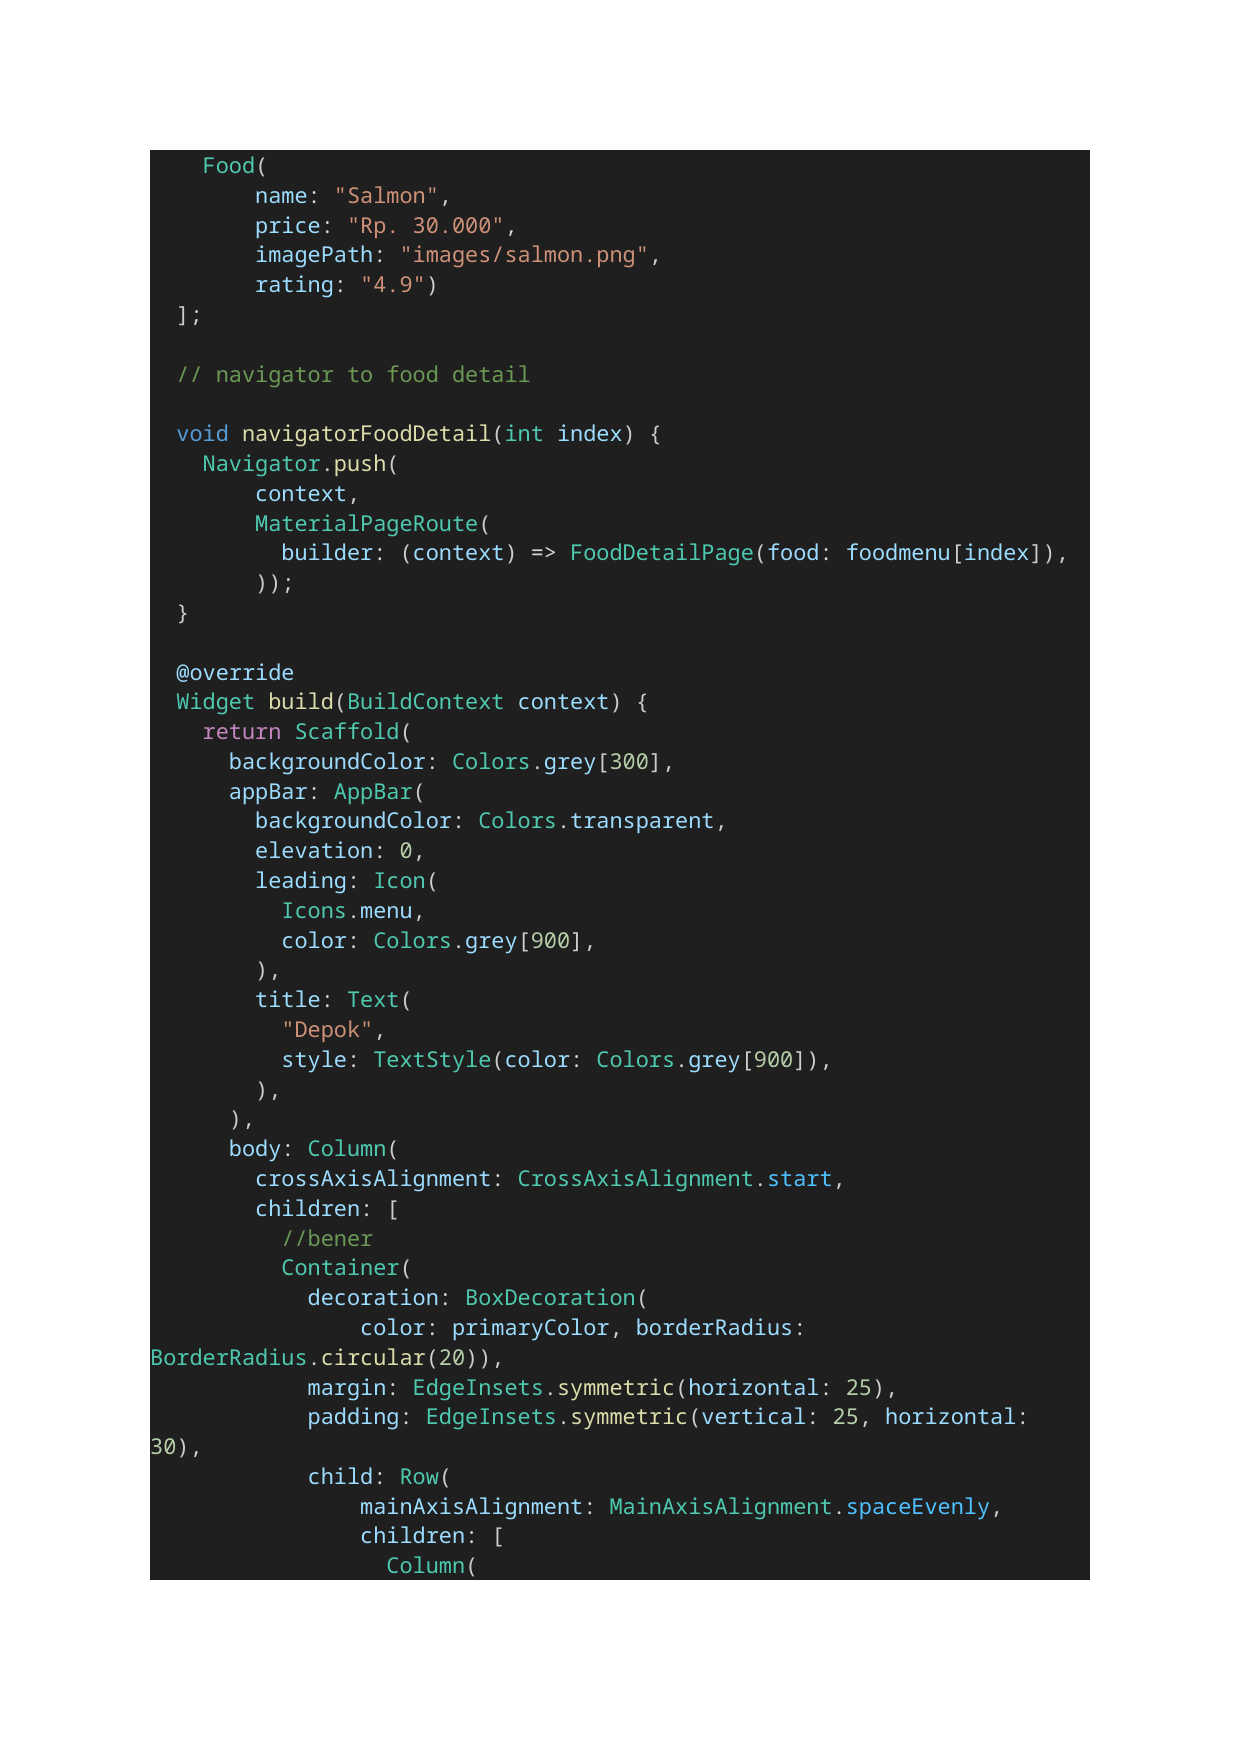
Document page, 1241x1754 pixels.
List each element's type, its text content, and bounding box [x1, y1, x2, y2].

text backgroundColor: Colors.transparent, [150, 805, 1090, 835]
text padding: EdgeInsets.symmetric(vertical: 25, horizontal: 30), [150, 1401, 1090, 1461]
text name: "Salmon", [150, 180, 1090, 209]
text return Scaffold( [150, 716, 1090, 746]
text style: TextStyle(color: Colors.grey[900]), [150, 1044, 1090, 1073]
text Navigator.push( [150, 448, 1090, 478]
text ]; [150, 299, 1090, 329]
text void navigatorFoodDetail(int index) { [150, 418, 1090, 448]
text Icons.menu, [150, 895, 1090, 924]
text Column( [150, 1550, 1090, 1580]
text Food( [150, 150, 1090, 180]
text rating: "4.9") [150, 269, 1090, 299]
text // navigator to food detail [150, 358, 1090, 388]
text )); [150, 567, 1090, 597]
text color: Colors.grey[900], [150, 924, 1090, 954]
text Widget build(BuildContext context) { [150, 686, 1090, 716]
text mainAxisAlignment: MainAxisAlignment.spaceEvenly, [150, 1491, 1090, 1520]
text price: "Rp. 30.000", [150, 209, 1090, 239]
text child: Row( [150, 1461, 1090, 1491]
text } [150, 597, 1090, 627]
text appBar: AppBar( [150, 776, 1090, 805]
text margin: EdgeInsets.symmetric(horizontal: 25), [150, 1371, 1090, 1401]
text children: [ [150, 1193, 1090, 1222]
text title: Text( [150, 984, 1090, 1014]
text elevation: 0, [150, 835, 1090, 865]
text crossAxisAlignment: CrossAxisAlignment.start, [150, 1163, 1090, 1193]
text //bener [150, 1222, 1090, 1252]
text context, [150, 478, 1090, 507]
text color: primaryColor, borderRadius: BorderRadius.circular(20)), [150, 1312, 1090, 1371]
text MaterialPageRoute( [150, 507, 1090, 537]
text backgroundColor: Colors.grey[300], [150, 746, 1090, 776]
text ), [150, 954, 1090, 984]
text ), [150, 1103, 1090, 1133]
text "Depok", [150, 1014, 1090, 1044]
text builder: (context) => FoodDetailPage(food: foodmenu[index]), [150, 537, 1090, 567]
text leading: Icon( [150, 865, 1090, 895]
text Container( [150, 1252, 1090, 1282]
text body: Column( [150, 1133, 1090, 1163]
text imagePath: "images/salmon.png", [150, 239, 1090, 269]
text ), [150, 1073, 1090, 1103]
text @override [150, 656, 1090, 686]
text decoration: BoxDecoration( [150, 1282, 1090, 1312]
text children: [ [150, 1520, 1090, 1550]
